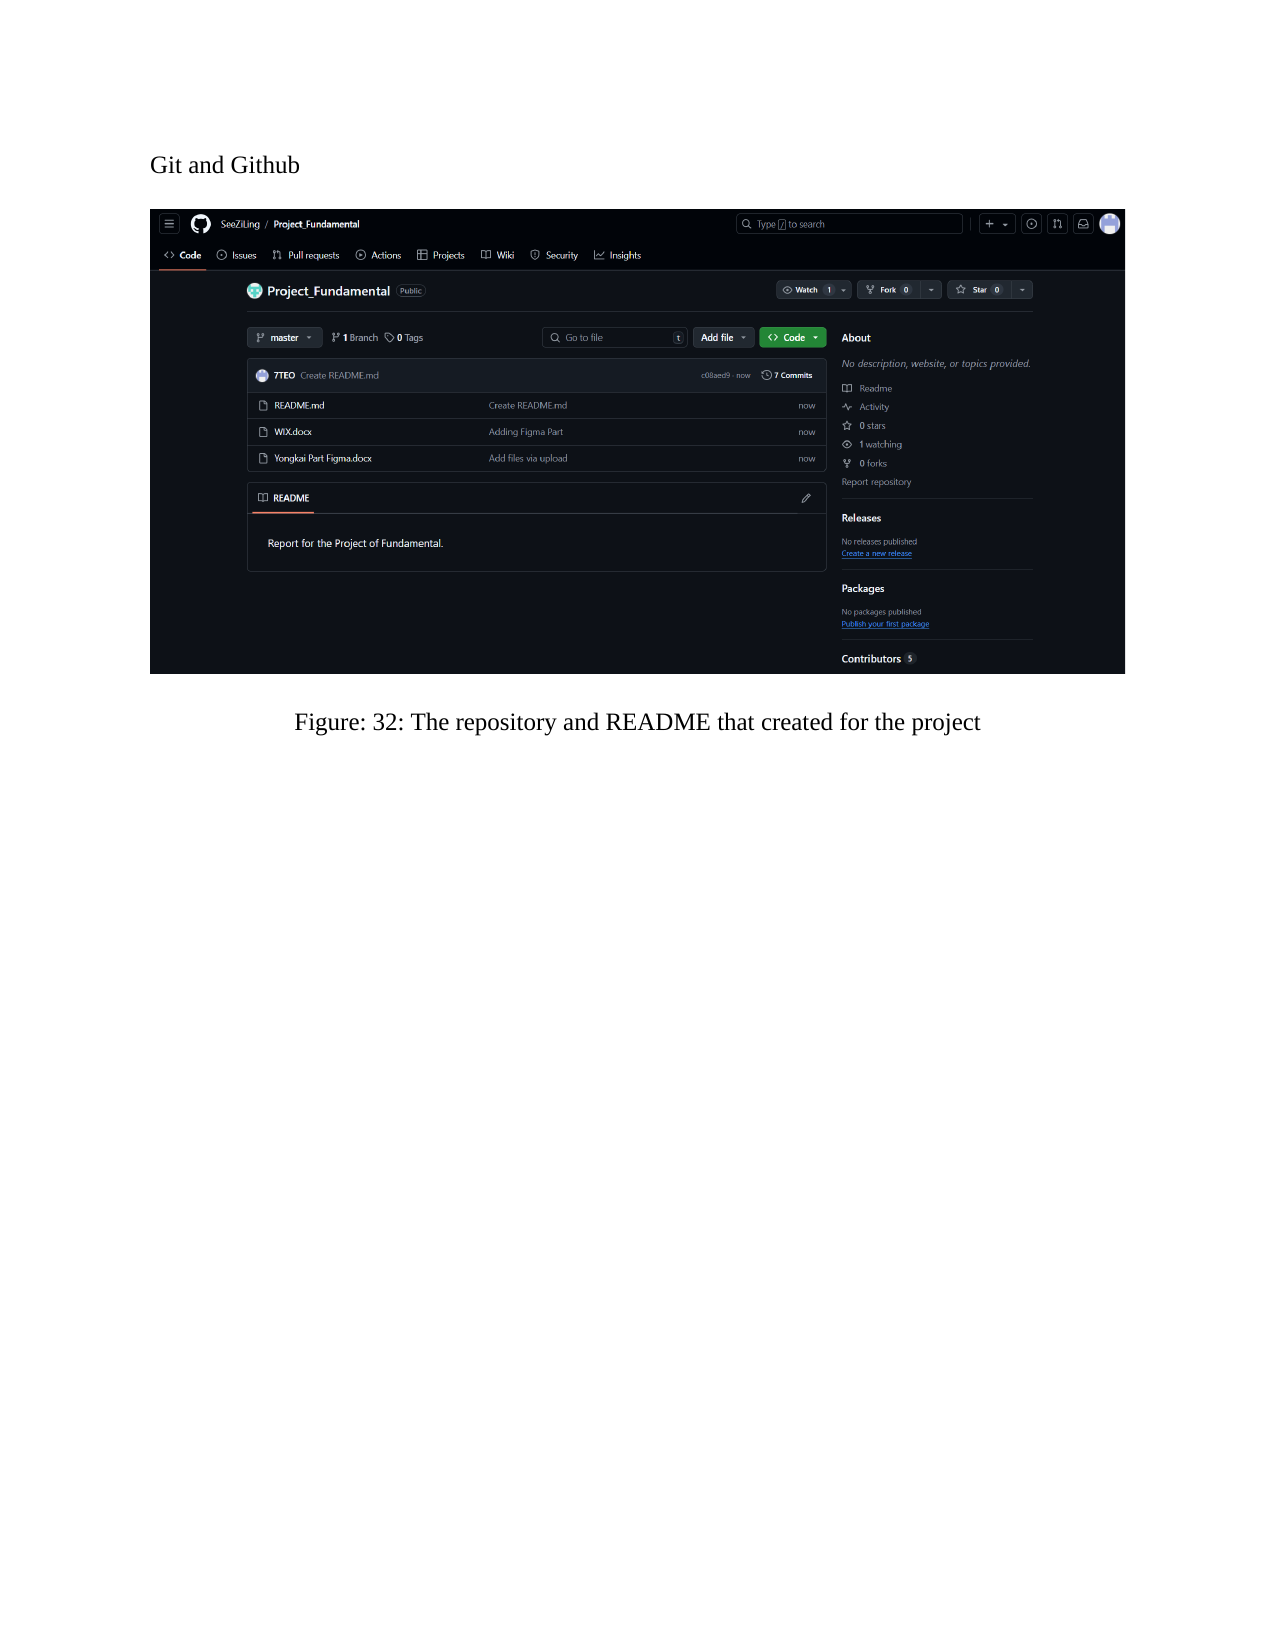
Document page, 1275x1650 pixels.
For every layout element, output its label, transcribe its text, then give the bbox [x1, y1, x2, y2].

text Git and Github [150, 150, 1125, 179]
text Figure: 32: The repository and README that created for the project [150, 707, 1125, 736]
picture [150, 209, 1125, 674]
